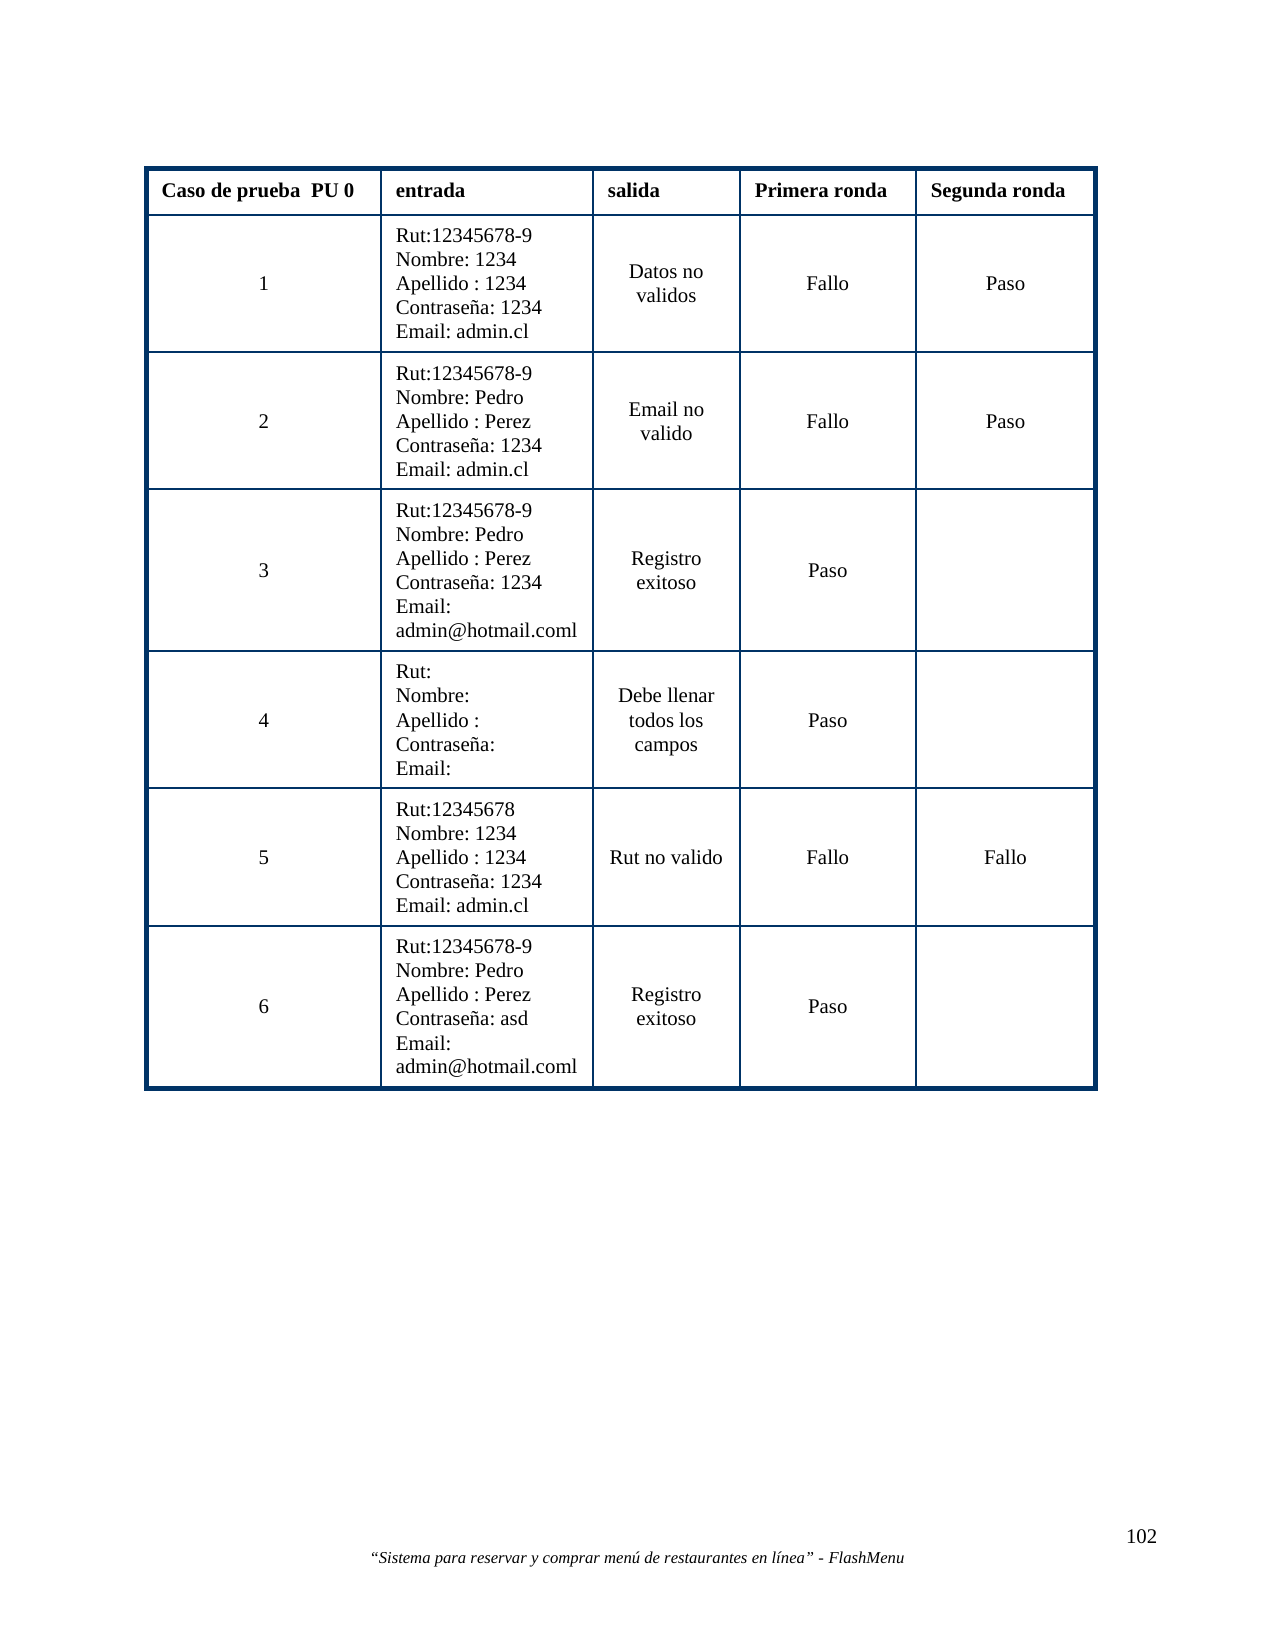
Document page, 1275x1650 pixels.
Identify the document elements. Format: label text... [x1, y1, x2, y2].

table_cell [917, 652, 1093, 787]
table_cell Paso [917, 353, 1093, 488]
table_cell 4 [149, 652, 380, 787]
table_cell 2 [149, 353, 380, 488]
table_cell [917, 927, 1093, 1086]
table_cell Fallo [741, 216, 915, 351]
table_cell Datos no validos [594, 216, 739, 351]
table_cell Fallo [741, 353, 915, 488]
table_cell Debe llenar todos los campos [594, 652, 739, 787]
table_cell Paso [917, 216, 1093, 351]
table_cell Fallo [917, 789, 1093, 924]
table_cell Registro exitoso [594, 490, 739, 650]
table_cell 6 [149, 927, 380, 1086]
table_cell Rut no valido [594, 789, 739, 924]
table_cell Registro exitoso [594, 927, 739, 1086]
table_cell 3 [149, 490, 380, 650]
table_cell Paso [741, 927, 915, 1086]
table_header Segunda ronda [917, 171, 1093, 213]
table_header salida [594, 171, 739, 213]
table_header Primera ronda [741, 171, 915, 213]
table_cell Rut: Nombre: Apellido : Contraseña: Email: [382, 652, 592, 787]
table_cell Fallo [741, 789, 915, 924]
table_cell Rut:12345678-9 Nombre: Pedro Apellido : Perez Contraseña: 1234 Email: admin.cl [382, 353, 592, 488]
table_header Caso de prueba PU 0 [149, 171, 380, 213]
table_cell Rut:12345678-9 Nombre: Pedro Apellido : Perez Contraseña: asd Email: admin@hotmail.coml [382, 927, 592, 1086]
table_cell Email no valido [594, 353, 739, 488]
table_cell 1 [149, 216, 380, 351]
table_cell Paso [741, 652, 915, 787]
table_cell 5 [149, 789, 380, 924]
table_cell Rut:12345678-9 Nombre: 1234 Apellido : 1234 Contraseña: 1234 Email: admin.cl [382, 216, 592, 351]
table_cell Paso [741, 490, 915, 650]
table_cell Rut:12345678-9 Nombre: Pedro Apellido : Perez Contraseña: 1234 Email: admin@hotmail.coml [382, 490, 592, 650]
table_header entrada [382, 171, 592, 213]
table_cell Rut:12345678 Nombre: 1234 Apellido : 1234 Contraseña: 1234 Email: admin.cl [382, 789, 592, 924]
table_cell [917, 490, 1093, 650]
